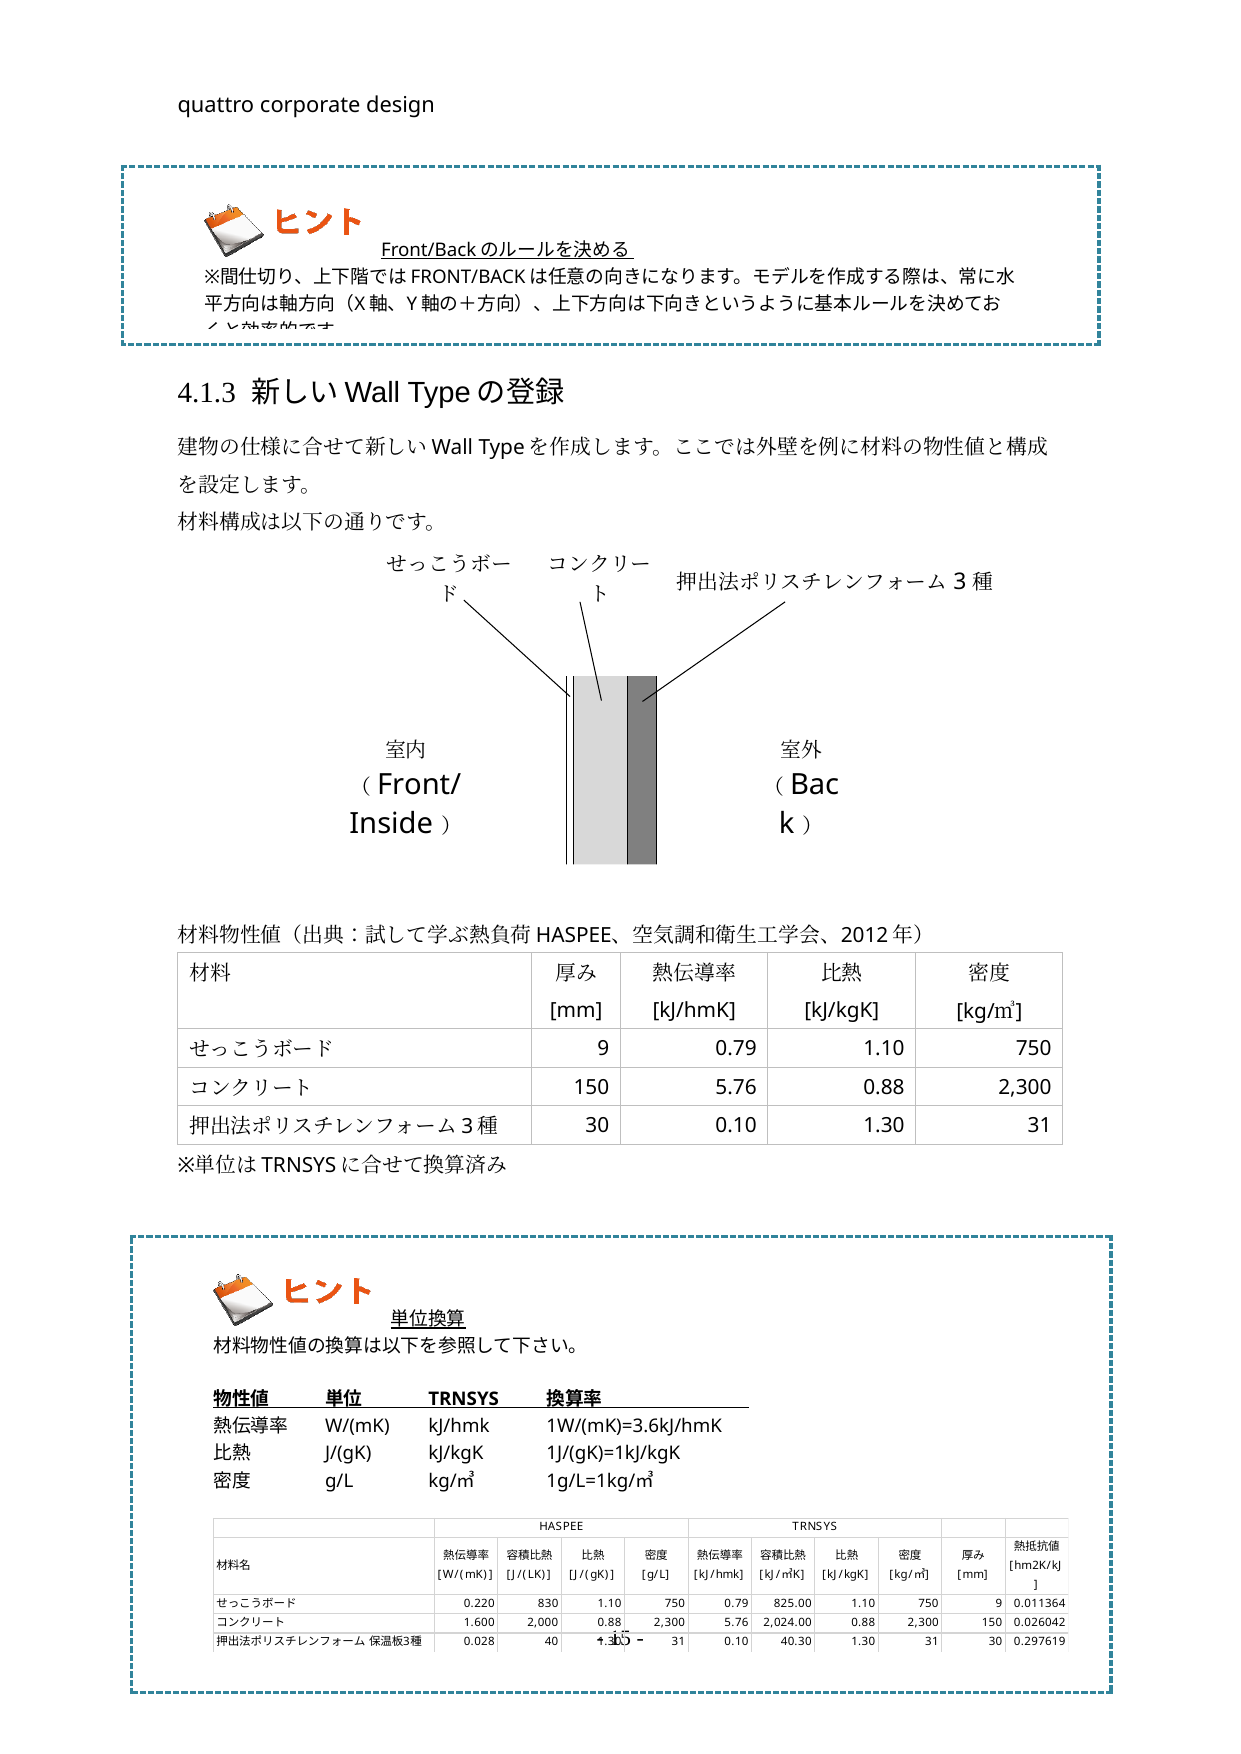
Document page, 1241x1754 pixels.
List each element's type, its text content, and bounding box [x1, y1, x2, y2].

table_cell 750 [916, 1029, 1062, 1067]
table_cell 1.10 [768, 1029, 915, 1067]
picture [213, 1267, 391, 1326]
text 建物の仕様に合せて新しいWall Typeを作成します。ここでは外壁を例に材料の物性値と構成を設定します。 [177, 427, 1063, 502]
text 材料物性値（出典：試して学ぶ熱負荷HASPEE、空気調和衛生工学会、2012年） [177, 914, 1063, 952]
text 比熱 J/(gK) kJ/kgK 1J/(gK)=1kJ/kgK [198, 1438, 1044, 1465]
text 物性値 単位 TRNSYS 換算率 [198, 1384, 1044, 1411]
text ※間仕切り、上下階ではFRONT/BACKは任意の向きになります。モデルを作成する際は、常に水平方向は軸方向（X軸、Y軸の＋方向）、上下方向は下向きというように基本ルールを決めておくと効率的です。 [189, 262, 1032, 328]
table_cell 0.10 [621, 1106, 767, 1144]
picture [204, 196, 381, 257]
table_cell 150 [532, 1068, 620, 1105]
table_header 厚み [mm] [532, 953, 620, 1028]
table_cell 30 [532, 1106, 620, 1144]
table_cell 0.88 [768, 1068, 915, 1105]
table_cell 5.76 [621, 1068, 767, 1105]
table_header 熱伝導率[kJ/hmK] [621, 953, 767, 1028]
text 熱伝導率 W/(mK) kJ/hmk 1W/(mK)=3.6kJ/hmK [198, 1411, 1044, 1438]
text Front/Backのルールを決める [189, 182, 1032, 262]
table_cell 2,300 [916, 1068, 1062, 1105]
table_cell 9 [532, 1029, 620, 1067]
text 単位換算 [198, 1252, 1044, 1331]
table_header 材料 [178, 953, 531, 1028]
text 材料物性値の換算は以下を参照して下さい。 [198, 1331, 1044, 1358]
table_header 密度 [kg/㎥] [916, 953, 1062, 1028]
table_cell 31 [916, 1106, 1062, 1144]
text 密度 g/L kg/㎥ 1g/L=1kg/㎥ [198, 1465, 1044, 1492]
table_cell 押出法ポリスチレンフォーム3種 [178, 1106, 531, 1144]
table_cell 0.79 [621, 1029, 767, 1067]
table_cell コンクリート [178, 1068, 531, 1105]
table_header 比熱 [kJ/kgK] [768, 953, 915, 1028]
text 新しいWall Typeの登録 [177, 164, 1063, 427]
text ※単位はTRNSYSに合せて換算済み [177, 1145, 1063, 1182]
table_cell 1.30 [768, 1106, 915, 1144]
text 材料構成は以下の通りです。 [177, 502, 1063, 539]
table_cell せっこうボード [178, 1029, 531, 1067]
